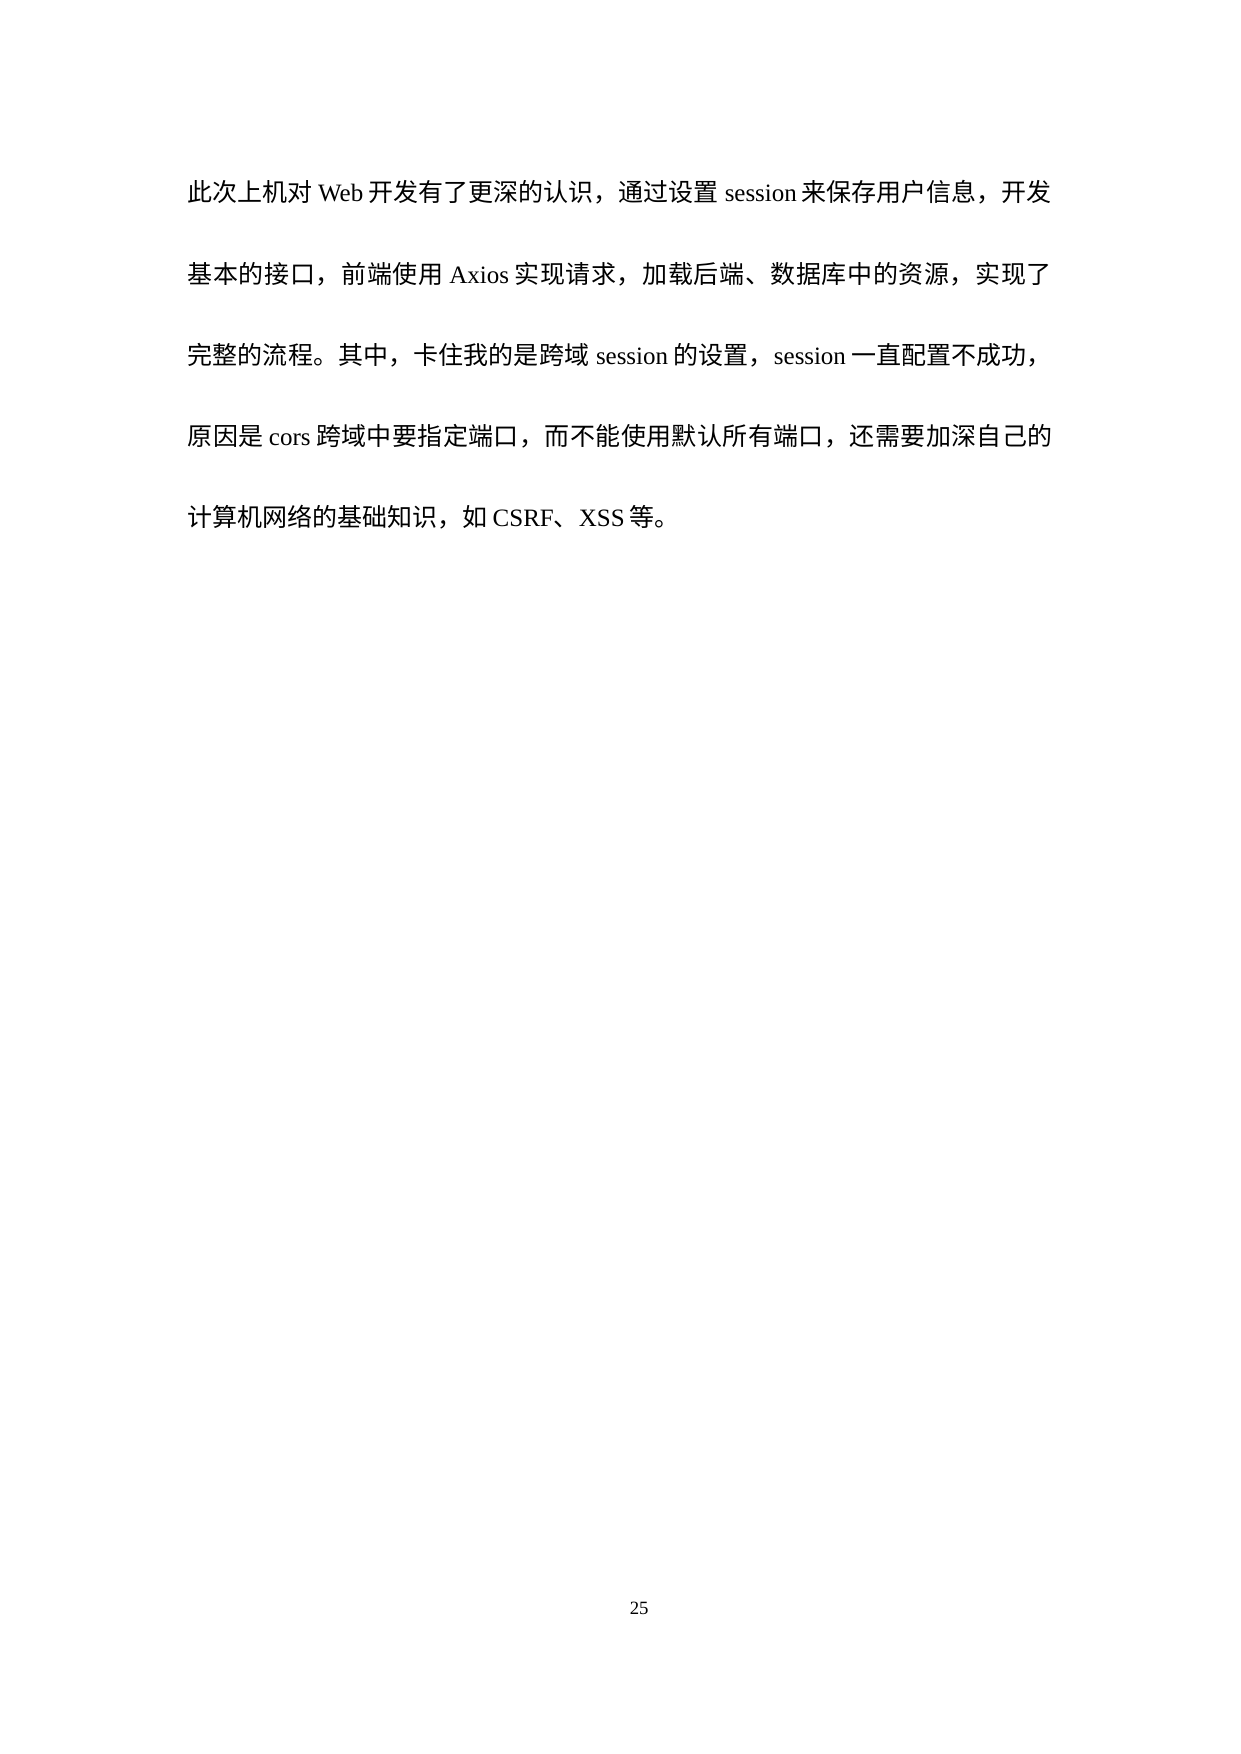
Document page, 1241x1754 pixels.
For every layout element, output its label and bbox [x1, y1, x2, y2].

text [187, 158, 1053, 548]
